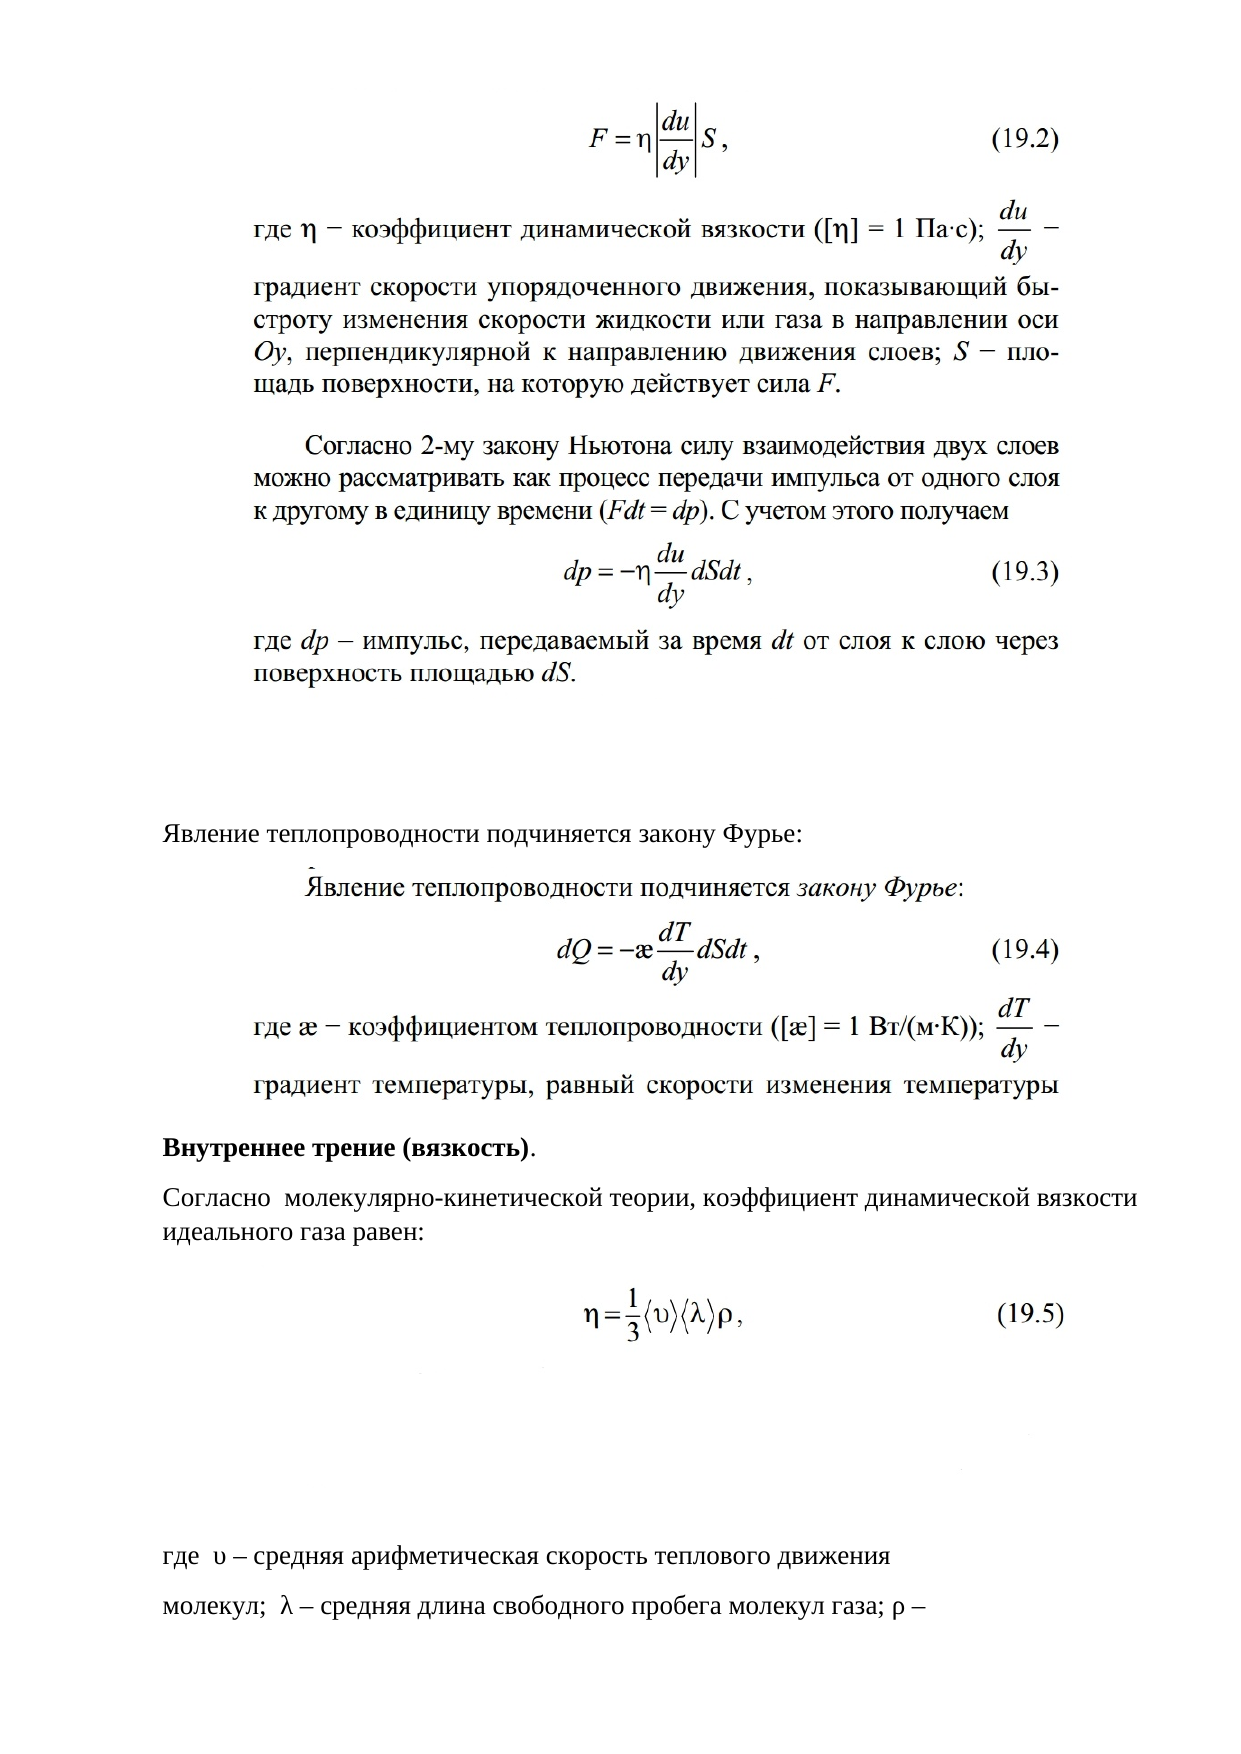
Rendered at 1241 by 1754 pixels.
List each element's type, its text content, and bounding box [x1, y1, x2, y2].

text Явление теплопроводности подчиняется закону Фурье: [162, 818, 1152, 849]
text Согласно молекулярно-кинетической теории, коэффициент динамической вязкости идеального газа равен: [162, 1181, 1152, 1246]
picture [162, 1265, 1136, 1520]
picture [162, 421, 1136, 699]
picture [162, 867, 1136, 1129]
text где υ – средняя арифметическая скорость теплового движения [162, 1539, 1152, 1570]
text молекул; λ – средняя длина свободного пробега молекул газа; ρ – [162, 1589, 1152, 1620]
picture [162, 88, 1136, 403]
